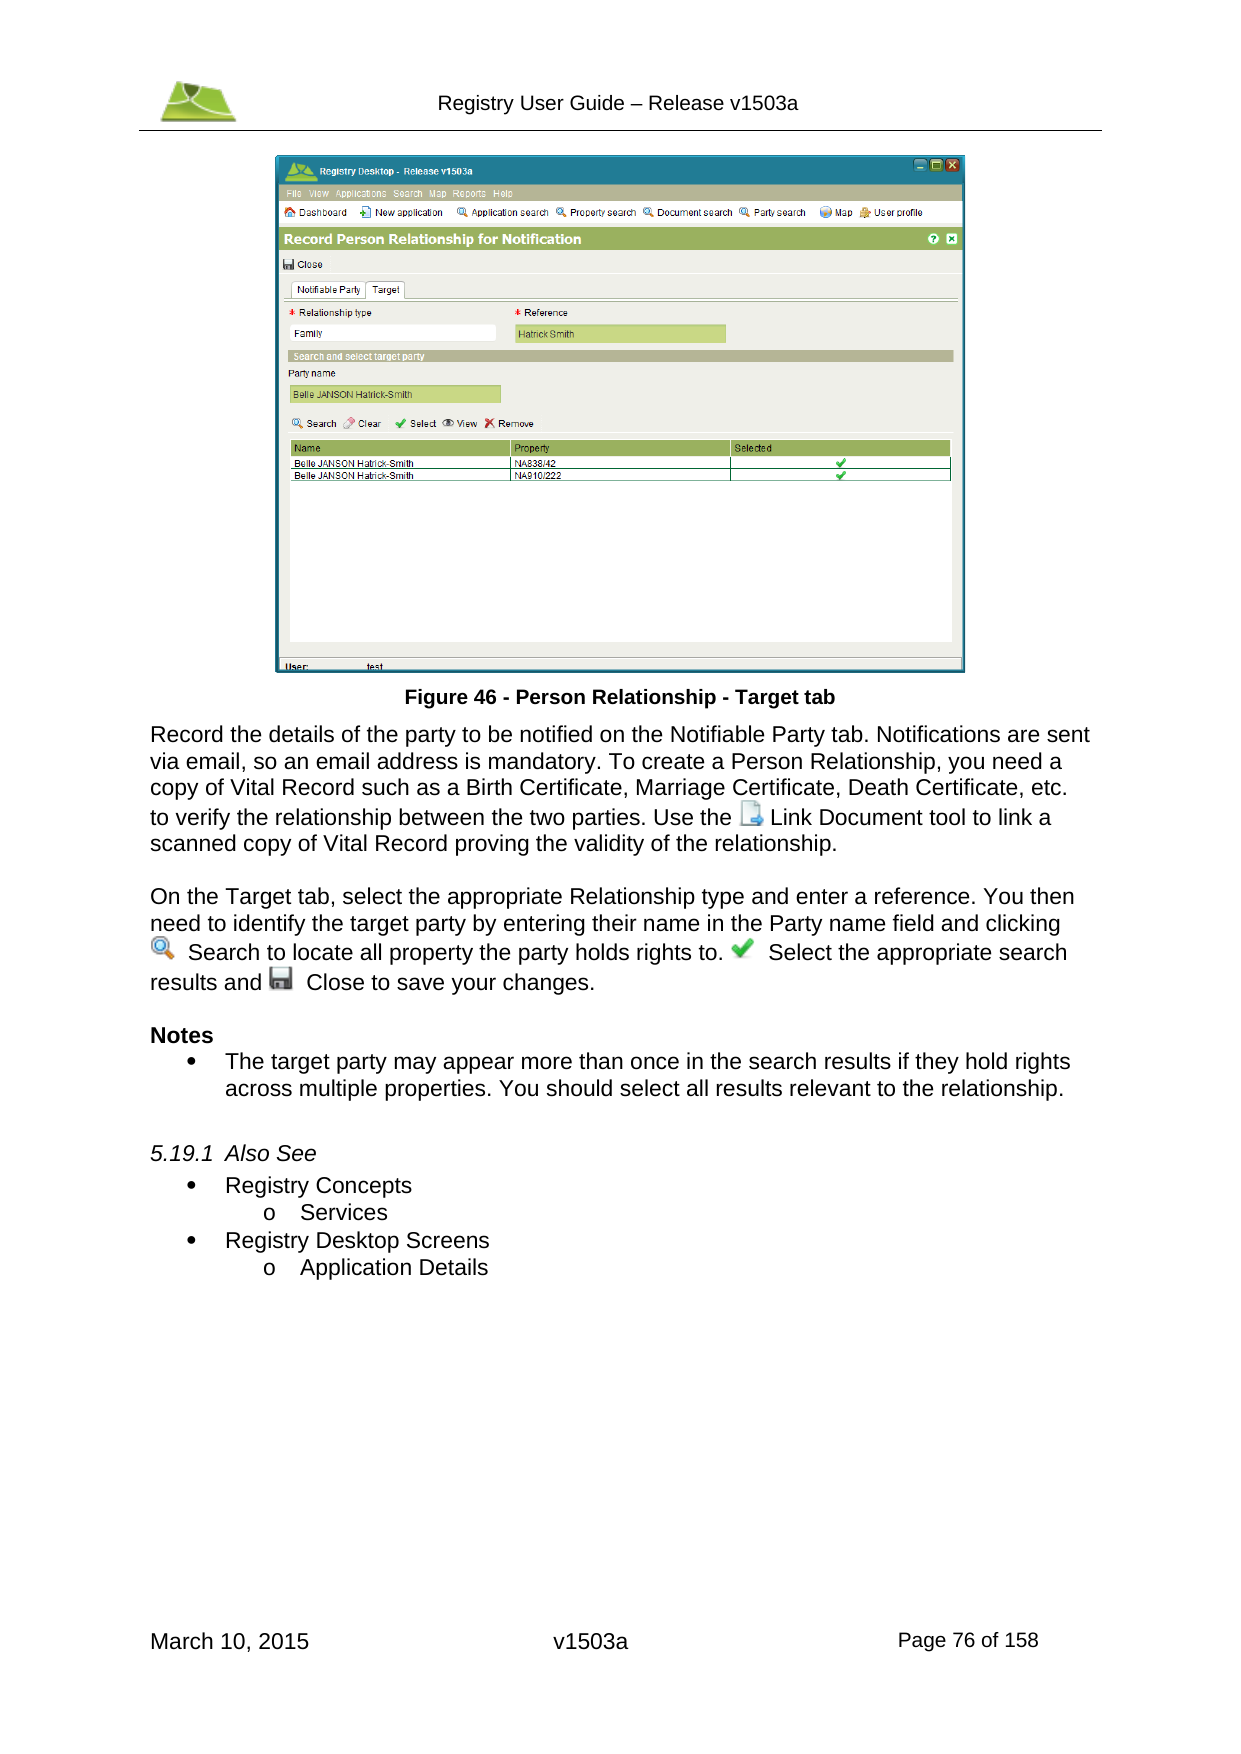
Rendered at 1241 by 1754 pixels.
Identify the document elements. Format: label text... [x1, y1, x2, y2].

picture [150, 935, 175, 961]
list Services [262, 1199, 1090, 1227]
picture [268, 965, 294, 991]
picture [730, 935, 756, 961]
list Application Details [262, 1253, 1090, 1282]
text Figure 46 - Person Relationship - Target tab [150, 685, 1090, 709]
list The target party may appear more than once in the search results if they hold rights across multiple properties. You should select all results relevant to the relationship. [187, 1048, 1090, 1101]
list Registry Desktop Screens [187, 1227, 1090, 1253]
list Registry Concepts [187, 1172, 1090, 1199]
text Record the details of the party to be notified on the Notifiable Party tab. Notifications are sent via email, so an email address is mandatory. To create a Person Relationship, you need a copy of Vital Record such as a Birth Certificate, Marriage Certificate, Death Certificate, etc. to verify the relationship between the two parties. Use the Link Document tool to link a scanned copy of Vital Record proving the validity of the relationship. [150, 721, 1090, 857]
subtitle Also See [150, 1140, 1090, 1166]
text On the Target tab, select the appropriate Relationship type and enter a reference. You then need to identify the target party by entering their name in the Party name field and clicking Search to locate all property the party holds rights to. Select the appropriate search results and Close to save your changes. [150, 883, 1090, 996]
picture [275, 155, 966, 673]
picture [738, 800, 764, 826]
text Notes [150, 1022, 1090, 1048]
picture [150, 75, 244, 130]
